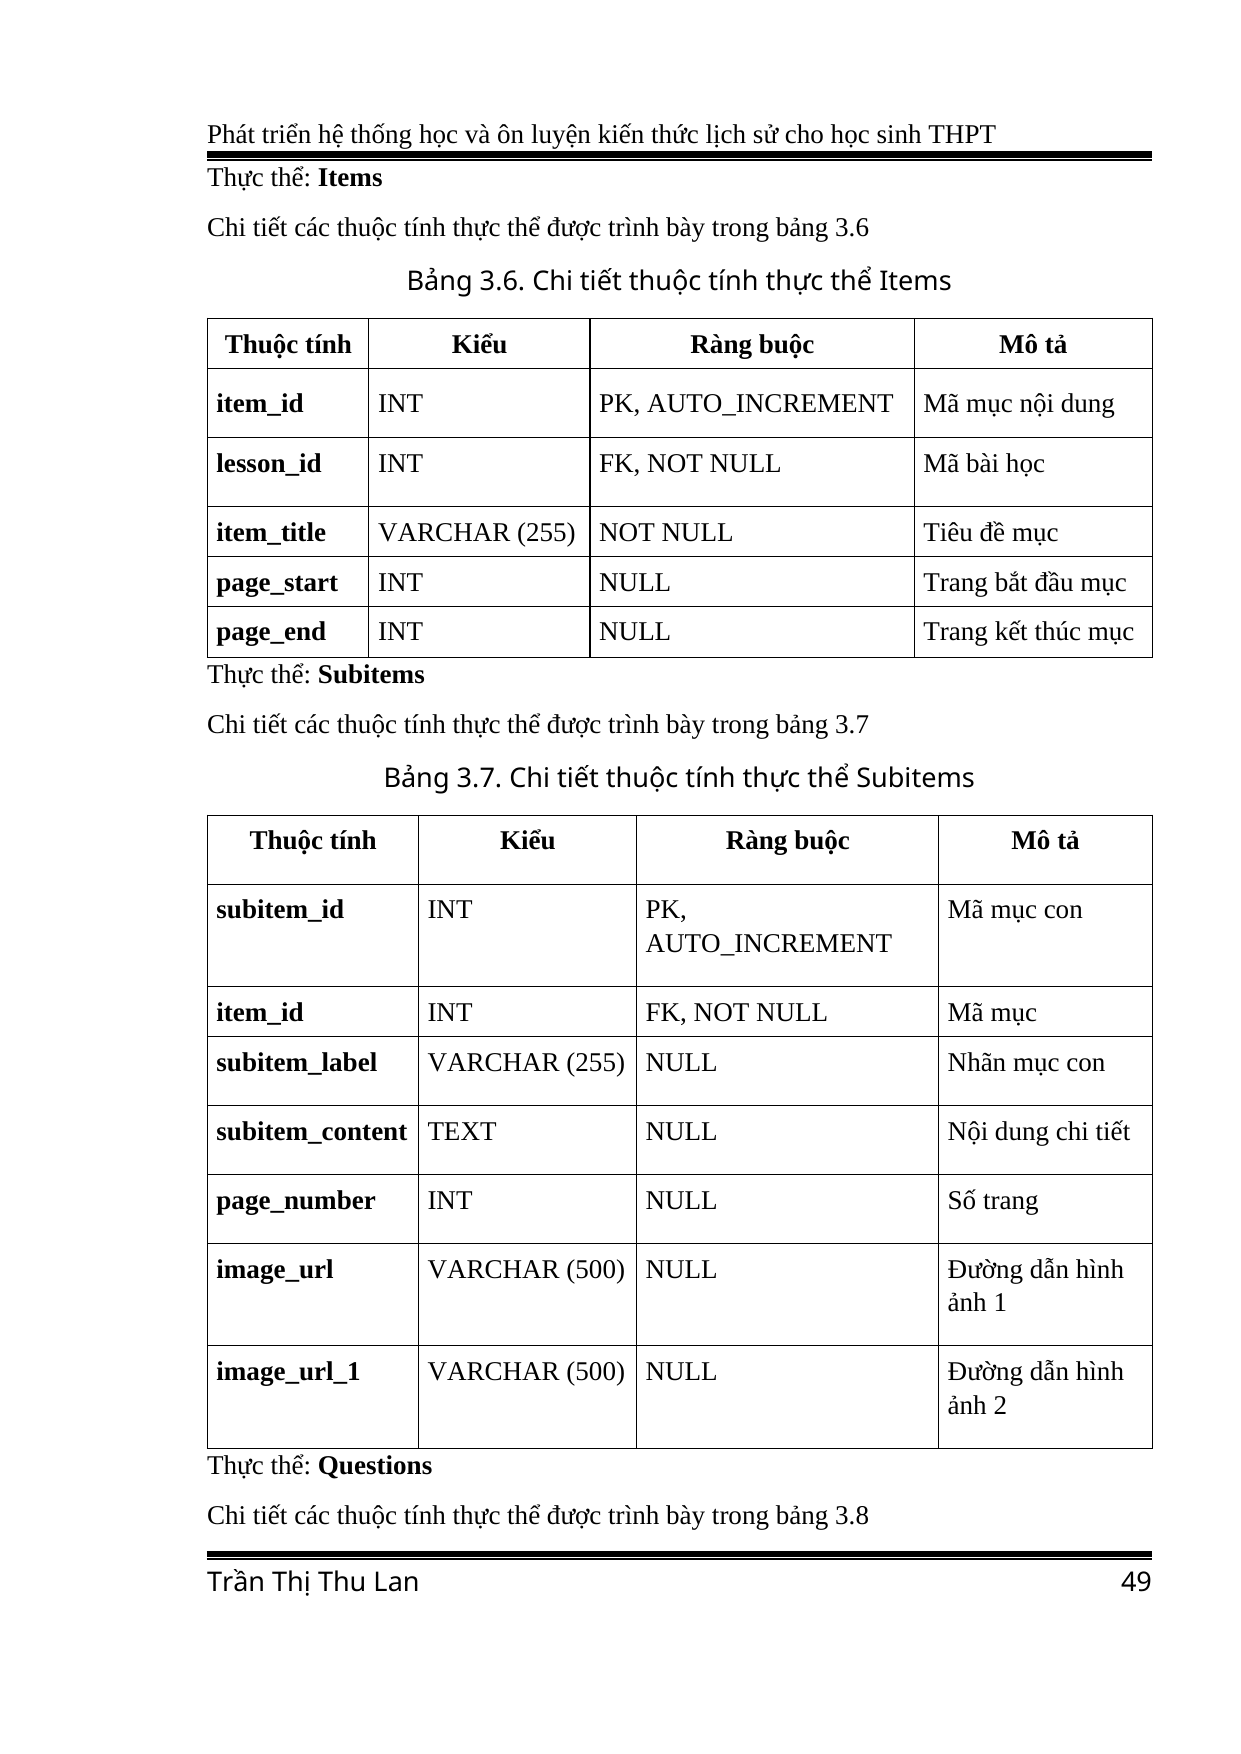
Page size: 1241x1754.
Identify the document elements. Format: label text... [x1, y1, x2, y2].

table_header Mô tả [915, 319, 1152, 368]
table_cell NOT NULL [591, 507, 914, 556]
table_cell VARCHAR (500) [419, 1244, 636, 1345]
table_cell item_id [208, 369, 368, 437]
table_cell NULL [637, 1037, 938, 1105]
table_cell VARCHAR (255) [419, 1037, 636, 1105]
table_header Ràng buộc [591, 319, 914, 368]
table_cell Số trang [939, 1175, 1152, 1243]
table_cell NULL [591, 607, 914, 657]
table_cell INT [419, 885, 636, 986]
table_cell INT [369, 438, 589, 506]
table_cell image_url_1 [208, 1346, 418, 1448]
table_cell INT [419, 1175, 636, 1243]
table_cell Tiêu đề mục [915, 507, 1152, 556]
table_cell INT [369, 607, 589, 657]
table_cell Nhãn mục con [939, 1037, 1152, 1105]
table_cell Trang kết thúc mục [915, 607, 1152, 657]
table_cell Trang bắt đầu mục [915, 557, 1152, 606]
text Bảng 3.6. Chi tiết thuộc tính thực thể Items [207, 261, 1152, 298]
table_cell INT [369, 369, 589, 437]
table_cell image_url [208, 1244, 418, 1345]
text Chi tiết các thuộc tính thực thể được trình bày trong bảng 3.8 [207, 1499, 1152, 1530]
table_cell INT [419, 987, 636, 1036]
table_cell Mã bài học [915, 438, 1152, 506]
table_cell NULL [637, 1175, 938, 1243]
table_cell Đường dẫn hình ảnh 2 [939, 1346, 1152, 1448]
table_cell FK, NOT NULL [637, 987, 938, 1036]
table_cell NULL [637, 1346, 938, 1448]
table_cell lesson_id [208, 438, 368, 506]
table_cell PK, AUTO_INCREMENT [591, 369, 914, 437]
table_cell PK, AUTO_INCREMENT [637, 885, 938, 986]
table_header Mô tả [939, 816, 1152, 883]
table_cell subitem_id [208, 885, 418, 986]
text Bảng 3.7. Chi tiết thuộc tính thực thể Subitems [207, 758, 1152, 795]
table_cell page_end [208, 607, 368, 657]
table_cell page_start [208, 557, 368, 606]
table_cell subitem_label [208, 1037, 418, 1105]
table_cell Mã mục [939, 987, 1152, 1036]
table_cell Đường dẫn hình ảnh 1 [939, 1244, 1152, 1345]
table_cell VARCHAR (500) [419, 1346, 636, 1448]
text Chi tiết các thuộc tính thực thể được trình bày trong bảng 3.6 [207, 211, 1152, 242]
table_cell FK, NOT NULL [591, 438, 914, 506]
text Chi tiết các thuộc tính thực thể được trình bày trong bảng 3.7 [207, 708, 1152, 739]
table_header Thuộc tính [208, 319, 368, 368]
text Thực thể: Subitems [207, 658, 1152, 689]
table_header Ràng buộc [637, 816, 938, 883]
text Thực thể: Items [207, 161, 1152, 192]
text Thực thể: Questions [207, 1449, 1152, 1480]
table_cell NULL [637, 1244, 938, 1345]
table_cell TEXT [419, 1106, 636, 1174]
table_cell item_id [208, 987, 418, 1036]
table_header Thuộc tính [208, 816, 418, 883]
table_cell page_number [208, 1175, 418, 1243]
table_cell NULL [637, 1106, 938, 1174]
table_cell NULL [591, 557, 914, 606]
table_cell item_title [208, 507, 368, 556]
table_cell Nội dung chi tiết [939, 1106, 1152, 1174]
table_cell Mã mục nội dung [915, 369, 1152, 437]
table_cell Mã mục con [939, 885, 1152, 986]
table_cell INT [369, 557, 589, 606]
table_cell subitem_content [208, 1106, 418, 1174]
table_cell VARCHAR (255) [369, 507, 589, 556]
table_header Kiểu [369, 319, 589, 368]
table_header Kiểu [419, 816, 636, 883]
